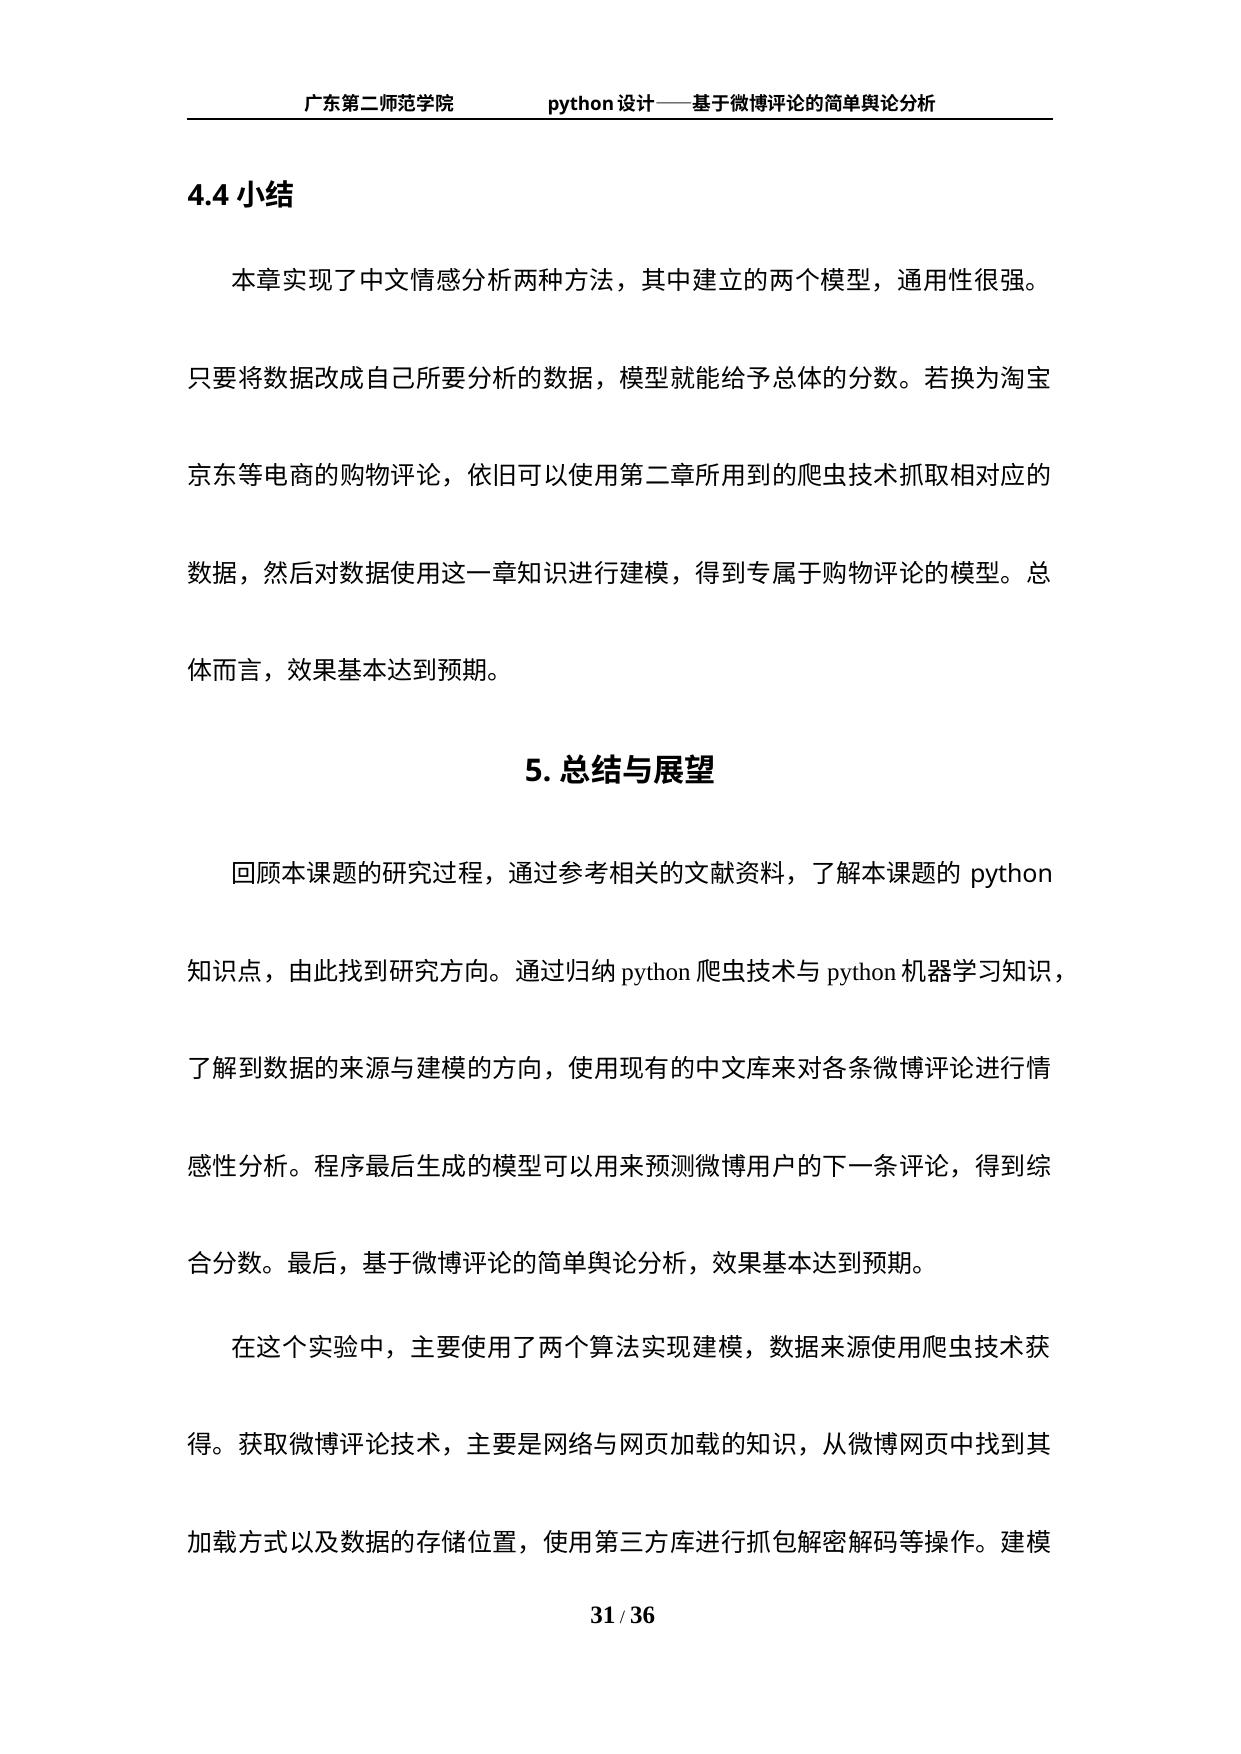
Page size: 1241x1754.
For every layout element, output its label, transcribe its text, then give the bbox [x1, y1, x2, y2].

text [187, 1313, 1053, 1573]
subtitle 4.4 小结 [187, 160, 1053, 225]
text 回顾本课题的研究过程，通过参考相关的文献资料，了解本课题的python知识点，由此找到研究方向。通过归纳python爬虫技术与python机器学习知识，了解到数据的来源与建模的方向，使用现有的中文库来对各条微博评论进行情感性分析。程序最后生成的模型可以用来预测微博用户的下一条评论，得到综合分数。最后，基于微博评论的简单舆论分析，效果基本达到预期。 [187, 839, 1053, 1294]
subtitle 5. 总结与展望 [187, 736, 1053, 801]
text 本章实现了中文情感分析两种方法，其中建立的两个模型，通用性很强。只要将数据改成自己所要分析的数据，模型就能给予总体的分数。若换为淘宝京东等电商的购物评论，依旧可以使用第二章所用到的爬虫技术抓取相对应的数据，然后对数据使用这一章知识进行建模，得到专属于购物评论的模型。总体而言，效果基本达到预期。 [187, 246, 1053, 701]
